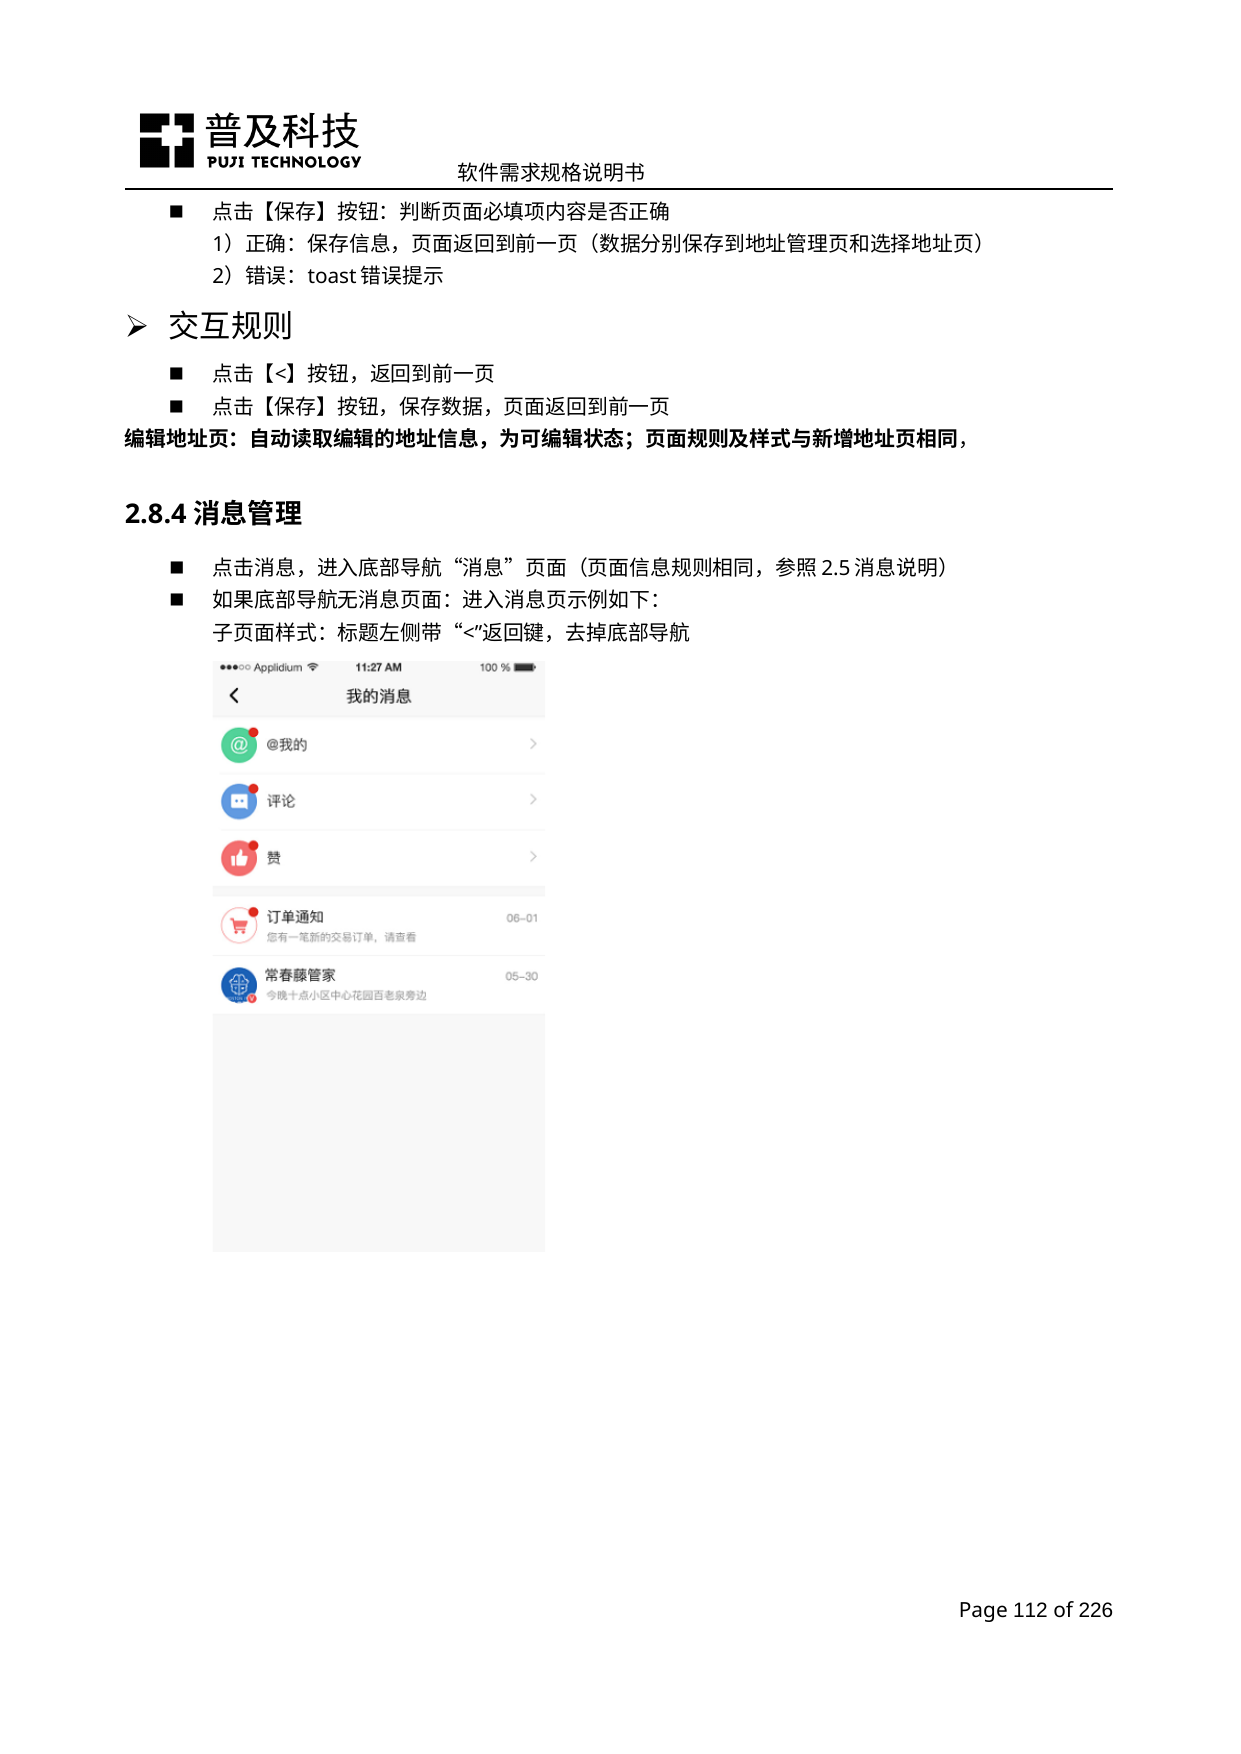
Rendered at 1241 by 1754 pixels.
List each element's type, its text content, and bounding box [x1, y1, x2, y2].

list 点击【<】按钮，返回到前一页 [168, 356, 1113, 389]
picture [124, 103, 365, 180]
text 编辑地址页：自动读取编辑的地址信息，为可编辑状态；页面规则及样式与新增地址页相同， [124, 421, 1113, 454]
list 如果底部导航无消息页面：进入消息页示例如下： [169, 582, 1113, 615]
picture [212, 661, 546, 1252]
list 交互规则 [124, 291, 1113, 356]
subtitle 消息管理 [124, 479, 1113, 544]
list 子页面样式：标题左侧带“<”返回键，去掉底部导航 [213, 615, 1113, 647]
list 点击【保存】按钮，保存数据，页面返回到前一页 [168, 389, 1113, 421]
list 1）正确：保存信息，页面返回到前一页（数据分别保存到地址管理页和选择地址页） [212, 226, 1113, 259]
list 点击【保存】按钮：判断页面必填项内容是否正确 [168, 194, 1113, 226]
list 2）错误：toast错误提示 [212, 259, 1113, 291]
list 点击消息，进入底部导航“消息”页面（页面信息规则相同，参照2.5消息说明） [169, 550, 1113, 582]
